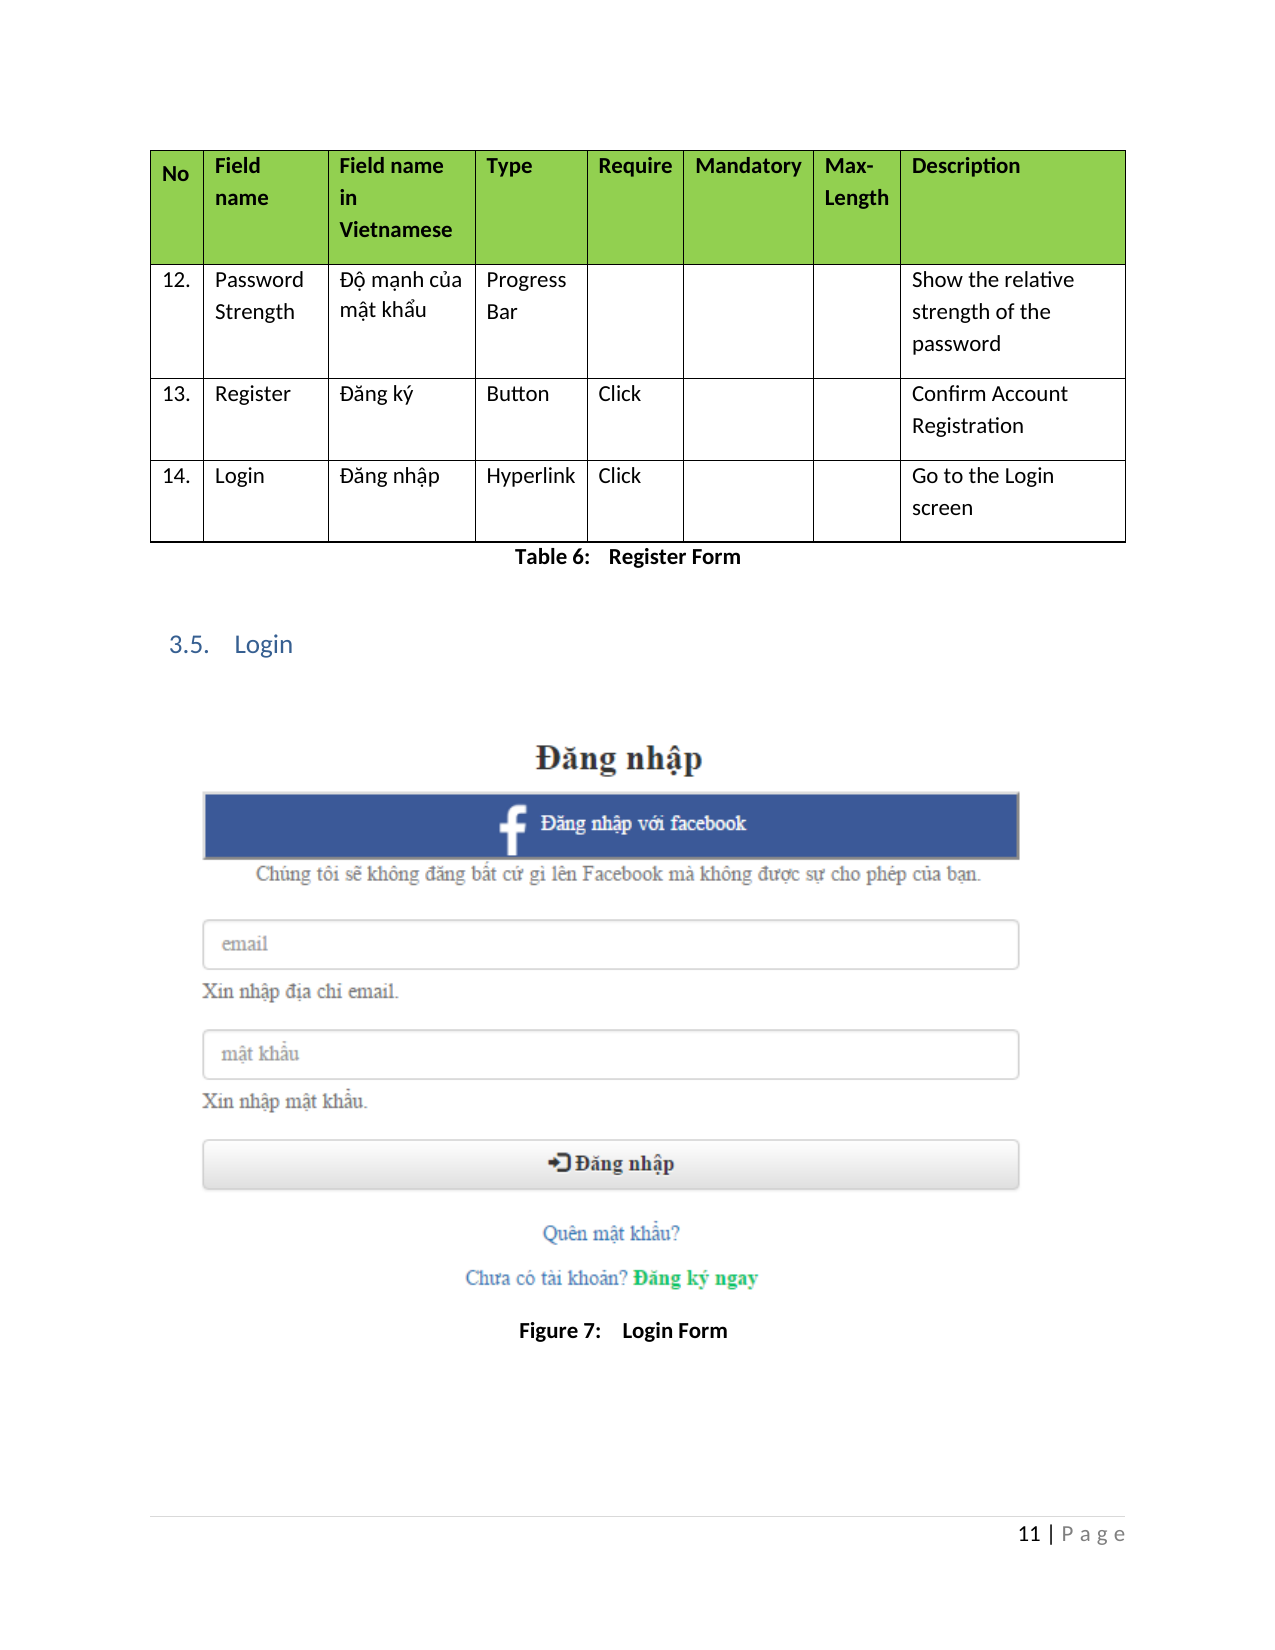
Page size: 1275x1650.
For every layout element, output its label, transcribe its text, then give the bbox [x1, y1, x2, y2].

table_header Field name in Vietnamese [329, 151, 475, 264]
table_header Field name [204, 151, 328, 264]
table_cell Show the relative strength of the password [901, 265, 1125, 378]
subtitle Login [169, 628, 1125, 661]
table_cell [684, 379, 813, 460]
table_cell [814, 379, 900, 460]
table_cell Độ mạnh của mật khẩu [329, 265, 475, 378]
table_cell [151, 379, 203, 460]
table_cell Confirm Account Registration [901, 379, 1125, 460]
table_cell Go to the Login screen [901, 461, 1125, 541]
table_header Mandatory [684, 151, 813, 264]
table_header No [151, 151, 203, 264]
table_cell Login [204, 461, 328, 541]
table_header Require [588, 151, 683, 264]
table_cell [684, 461, 813, 541]
table_cell Đăng nhập [329, 461, 475, 541]
table_cell [684, 265, 813, 378]
table_cell [151, 461, 203, 541]
table_header Max-Length [814, 151, 900, 264]
text Register Form [131, 542, 1125, 571]
picture [121, 710, 1097, 1300]
table_header Description [901, 151, 1125, 264]
table_header Type [476, 151, 587, 264]
table_cell Button [476, 379, 587, 460]
table_cell Click [588, 379, 683, 460]
table_cell Password Strength [204, 265, 328, 378]
table_cell [814, 461, 900, 541]
table_cell [151, 265, 203, 378]
table_cell Đăng ký [329, 379, 475, 460]
table_cell Hyperlink [476, 461, 587, 541]
text Login Form [122, 1316, 1125, 1344]
table_cell [588, 265, 683, 378]
table_cell Click [588, 461, 683, 541]
table_cell [814, 265, 900, 378]
table_cell Register [204, 379, 328, 460]
table_cell Progress Bar [476, 265, 587, 378]
